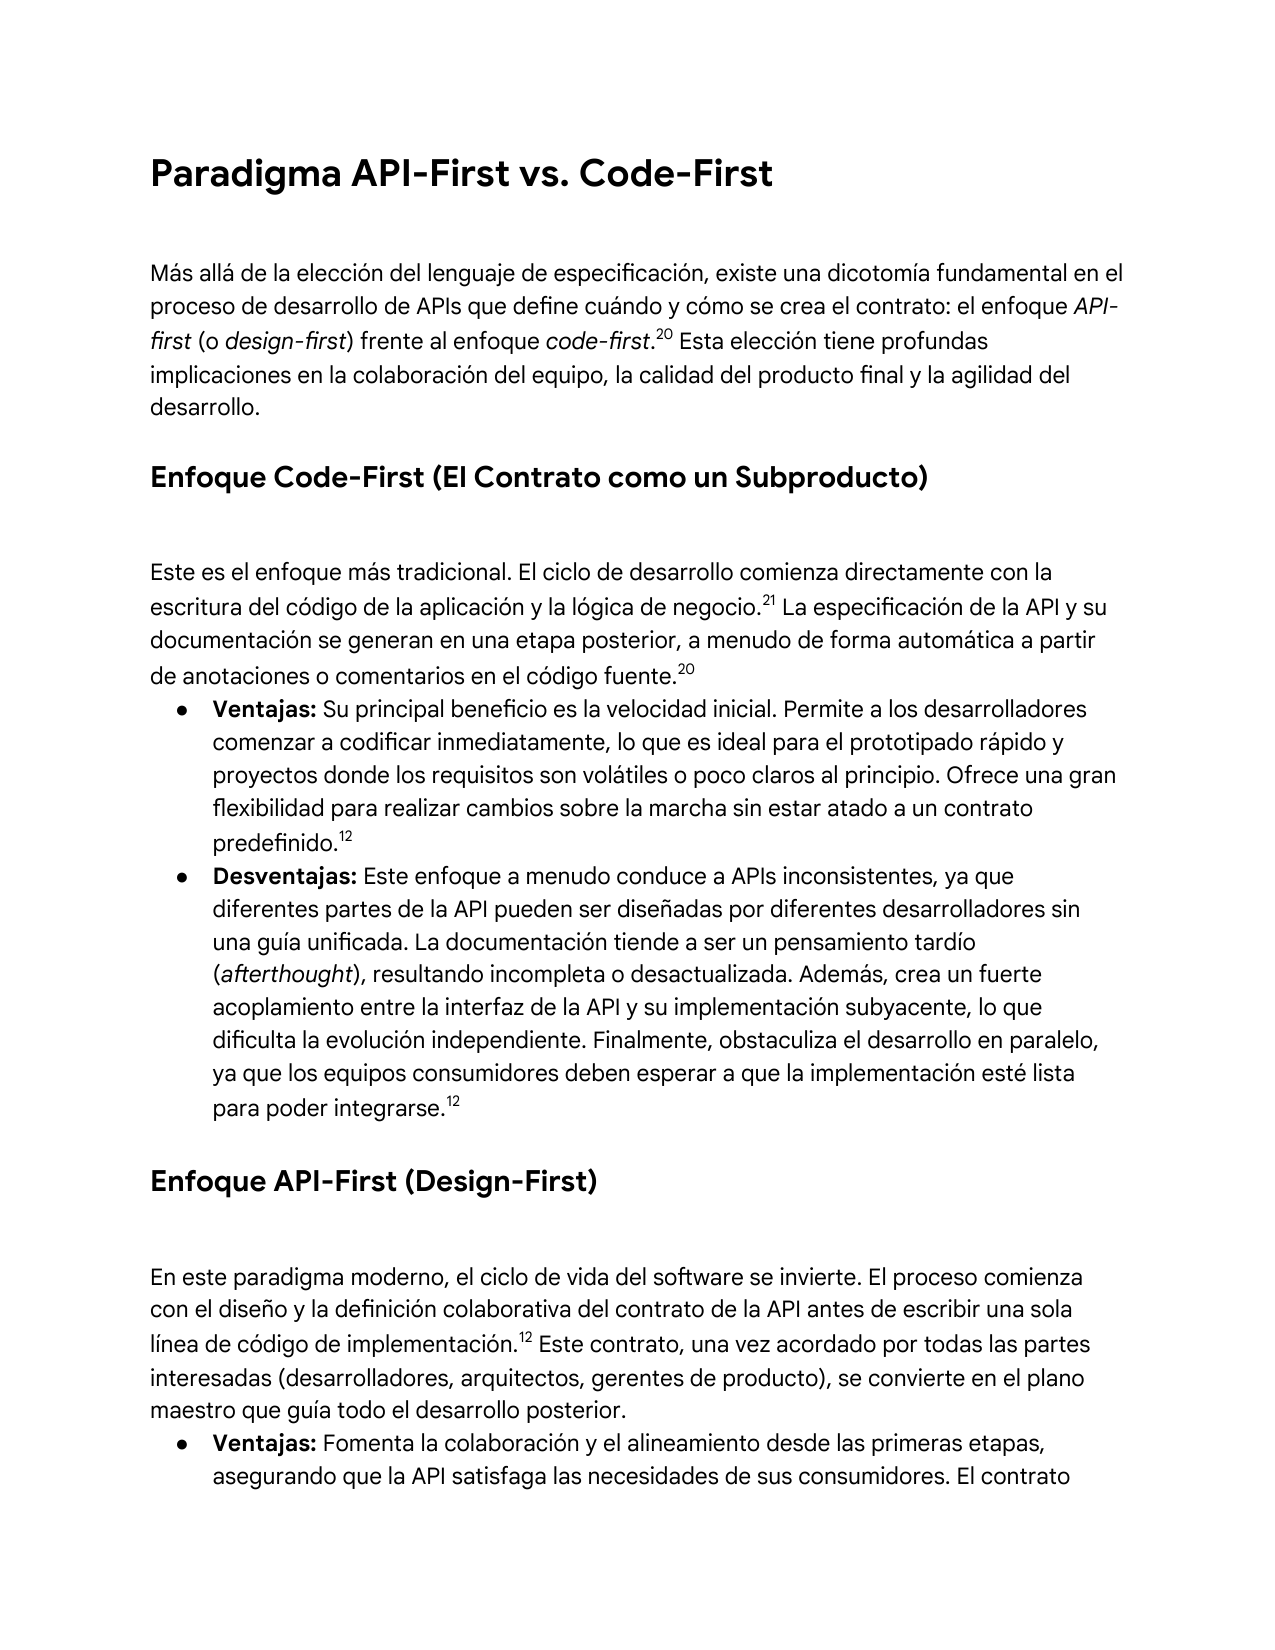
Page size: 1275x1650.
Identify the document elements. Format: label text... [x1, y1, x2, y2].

text Este es el enfoque más tradicional. El ciclo de desarrollo comienza directamente con la escritura del código de la aplicación y la lógica de negocio.21 La especificación de la API y su documentación se generan en una etapa posterior, a menudo de forma automática a partir de anotaciones o comentarios en el código fuente.20 [150, 558, 1125, 691]
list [175, 1429, 1125, 1491]
text Más allá de la elección del lenguaje de especificación, existe una dicotomía fundamental en el proceso de desarrollo de APIs que define cuándo y cómo se crea el contrato: el enfoque API-first (o design-first) frente al enfoque code-first.20 Esta elección tiene profundas implicaciones en la colaboración del equipo, la calidad del producto final y la agilidad del desarrollo. [150, 260, 1125, 422]
subtitle Enfoque Code-First (El Contrato como un Subproducto) [150, 459, 1125, 496]
list Desventajas: Este enfoque a menudo conduce a APIs inconsistentes, ya que diferentes partes de la API pueden ser diseñadas por diferentes desarrolladores sin una guía unificada. La documentación tiende a ser un pensamiento tardío (afterthought), resultando incompleta o desactualizada. Además, crea un fuerte acoplamiento entre la interfaz de la API y su implementación subyacente, lo que dificulta la evolución independiente. Finalmente, obstaculiza el desarrollo en paralelo, ya que los equipos consumidores deben esperar a que la implementación esté lista para poder integrarse.12 [175, 863, 1125, 1123]
list Ventajas: Su principal beneficio es la velocidad inicial. Permite a los desarrolladores comenzar a codificar inmediatamente, lo que es ideal para el prototipado rápido y proyectos donde los requisitos son volátiles o poco claros al principio. Ofrece una gran flexibilidad para realizar cambios sobre la marcha sin estar atado a un contrato predefinido.12 [175, 696, 1125, 858]
text En este paradigma moderno, el ciclo de vida del software se invierte. El proceso comienza con el diseño y la definición colaborativa del contrato de la API antes de escribir una sola línea de código de implementación.12 Este contrato, una vez acordado por todas las partes interesadas (desarrolladores, arquitectos, gerentes de producto), se convierte en el plano maestro que guía todo el desarrollo posterior. [150, 1263, 1125, 1425]
subtitle Enfoque API-First (Design-First) [150, 1163, 1125, 1200]
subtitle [150, 150, 1125, 197]
